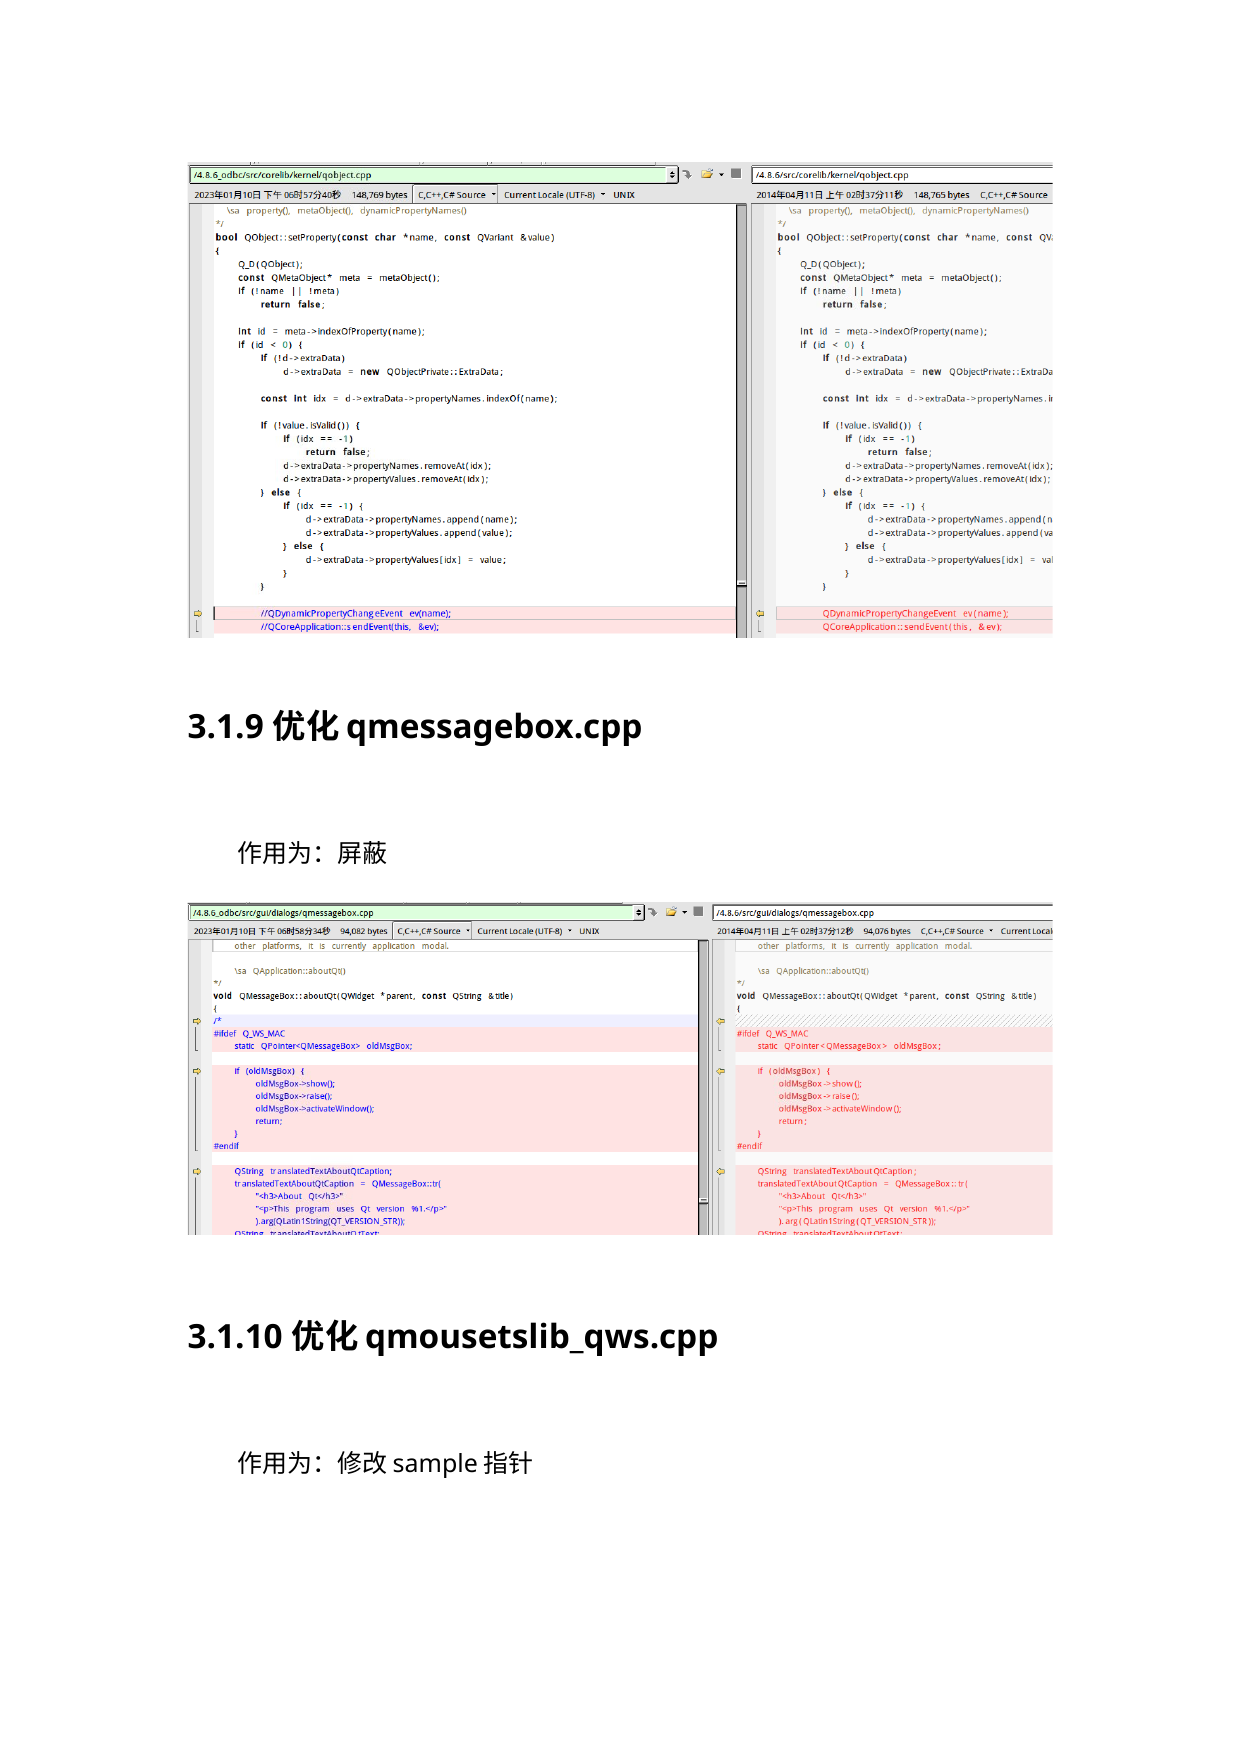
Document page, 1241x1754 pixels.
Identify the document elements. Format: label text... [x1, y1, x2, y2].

subtitle 3.1.9 优化qmessagebox.cpp [187, 691, 1053, 756]
picture [187, 162, 1053, 638]
subtitle 3.1.10 优化qmousetslib_qws.cpp [187, 1301, 1053, 1366]
text 作用为：屏蔽 [187, 819, 1053, 884]
picture [187, 902, 1053, 1235]
text 作用为：修改sample指针 [187, 1429, 1053, 1494]
